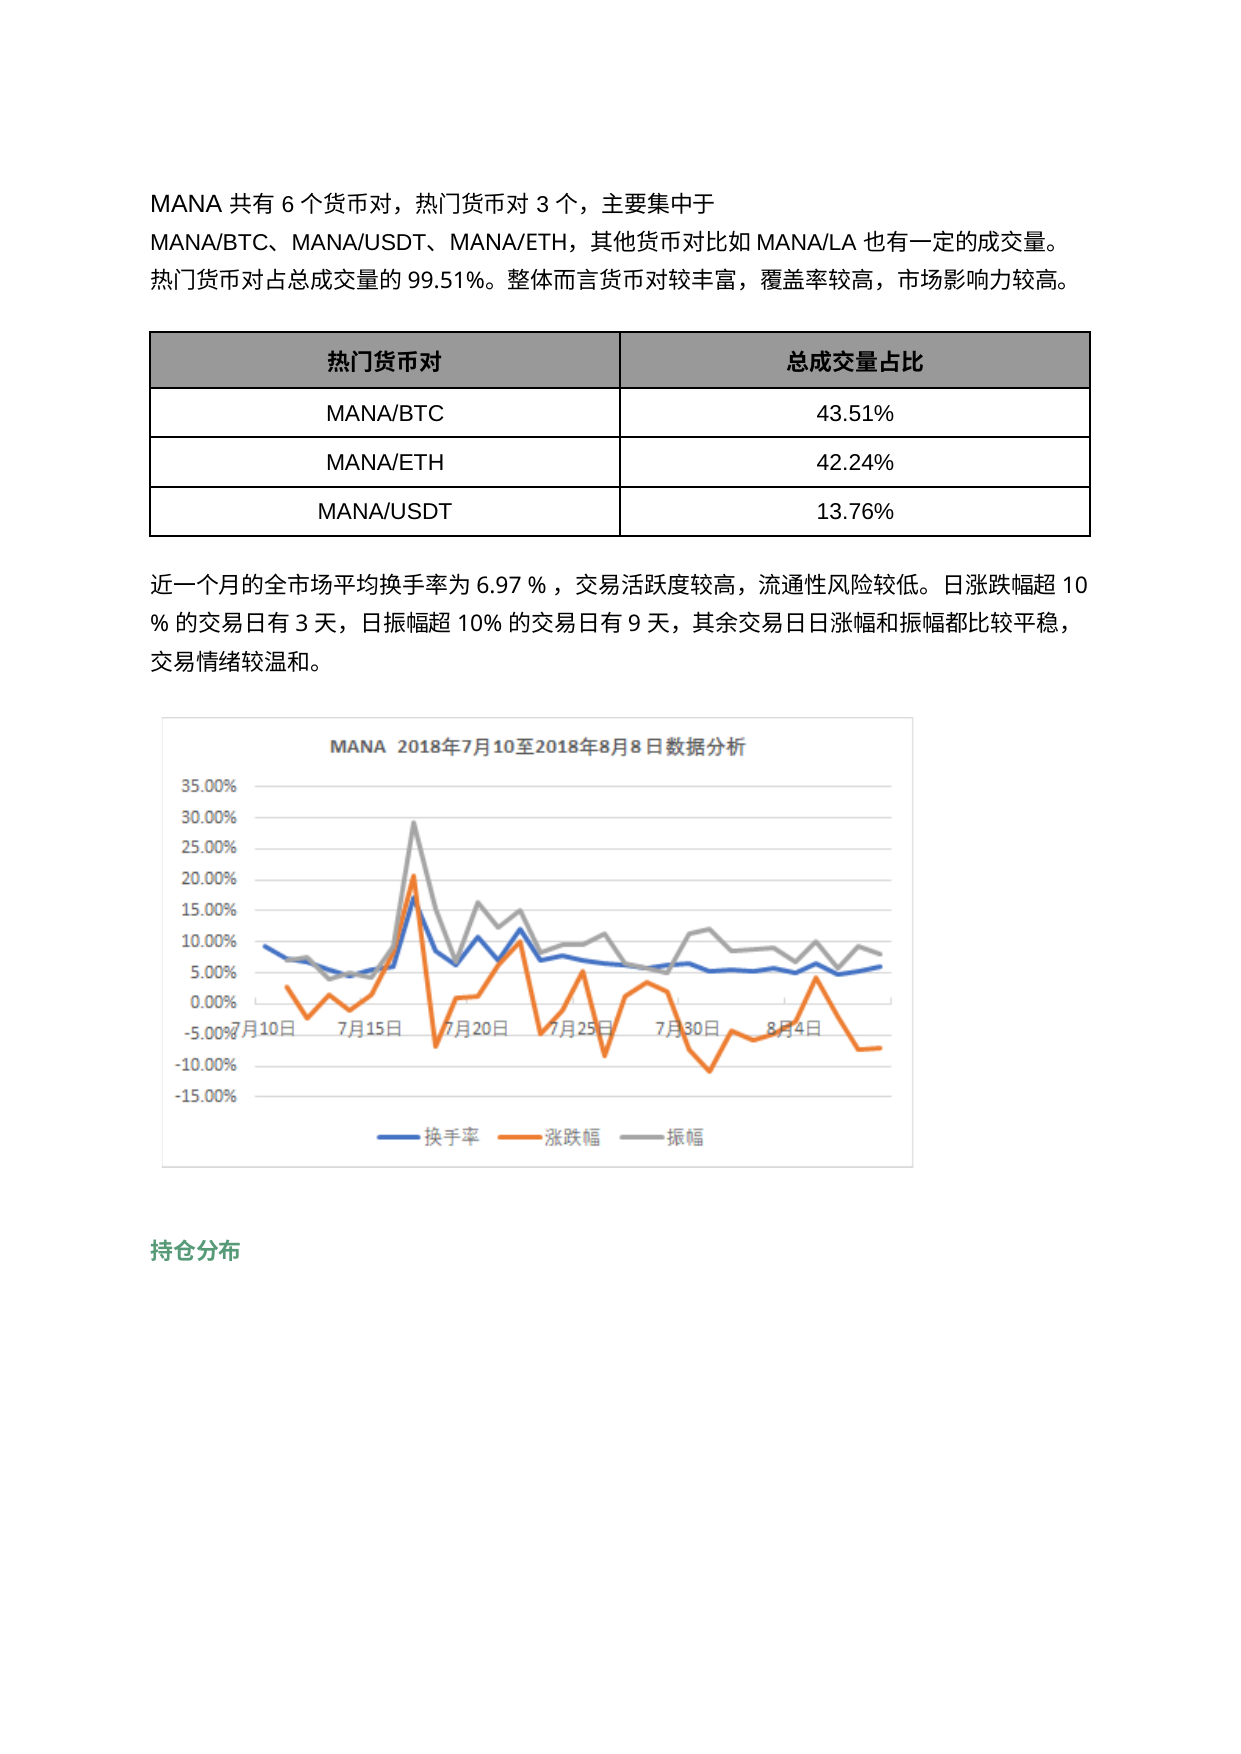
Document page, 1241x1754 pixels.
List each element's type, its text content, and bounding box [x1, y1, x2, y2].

subtitle 持仓分布 [150, 1233, 1090, 1266]
table_cell MANA/ETH [151, 438, 619, 486]
picture [161, 717, 914, 1168]
table_cell 43.51% [621, 389, 1089, 436]
table_header 总成交量占比 [621, 333, 1089, 387]
table_cell MANA/BTC [151, 389, 619, 436]
text MANA 共有 6 个货币对，热门货币对 3 个，主要集中于 MANA/BTC、MANA/USDT、MANA/ETH，其他货币对比如 MANA/LA 也有一定的成交量。热门货币对占总成交量的 99.51%。整体而言货币对较丰富，覆盖率较高，市场影响力较高。 [150, 186, 1090, 296]
table_cell MANA/USDT [151, 488, 619, 535]
table_cell 42.24% [621, 438, 1089, 486]
text 近一个月的全市场平均换手率为 6.97 % ，交易活跃度较高，流通性风险较低。日涨跌幅超 10 % 的交易日有 3 天，日振幅超 10% 的交易日有 9 天，其余交易日日涨幅和振幅都比较平稳，交易情绪较温和。 [150, 567, 1090, 677]
table_header 热门货币对 [151, 333, 619, 387]
table_cell 13.76% [621, 488, 1089, 535]
